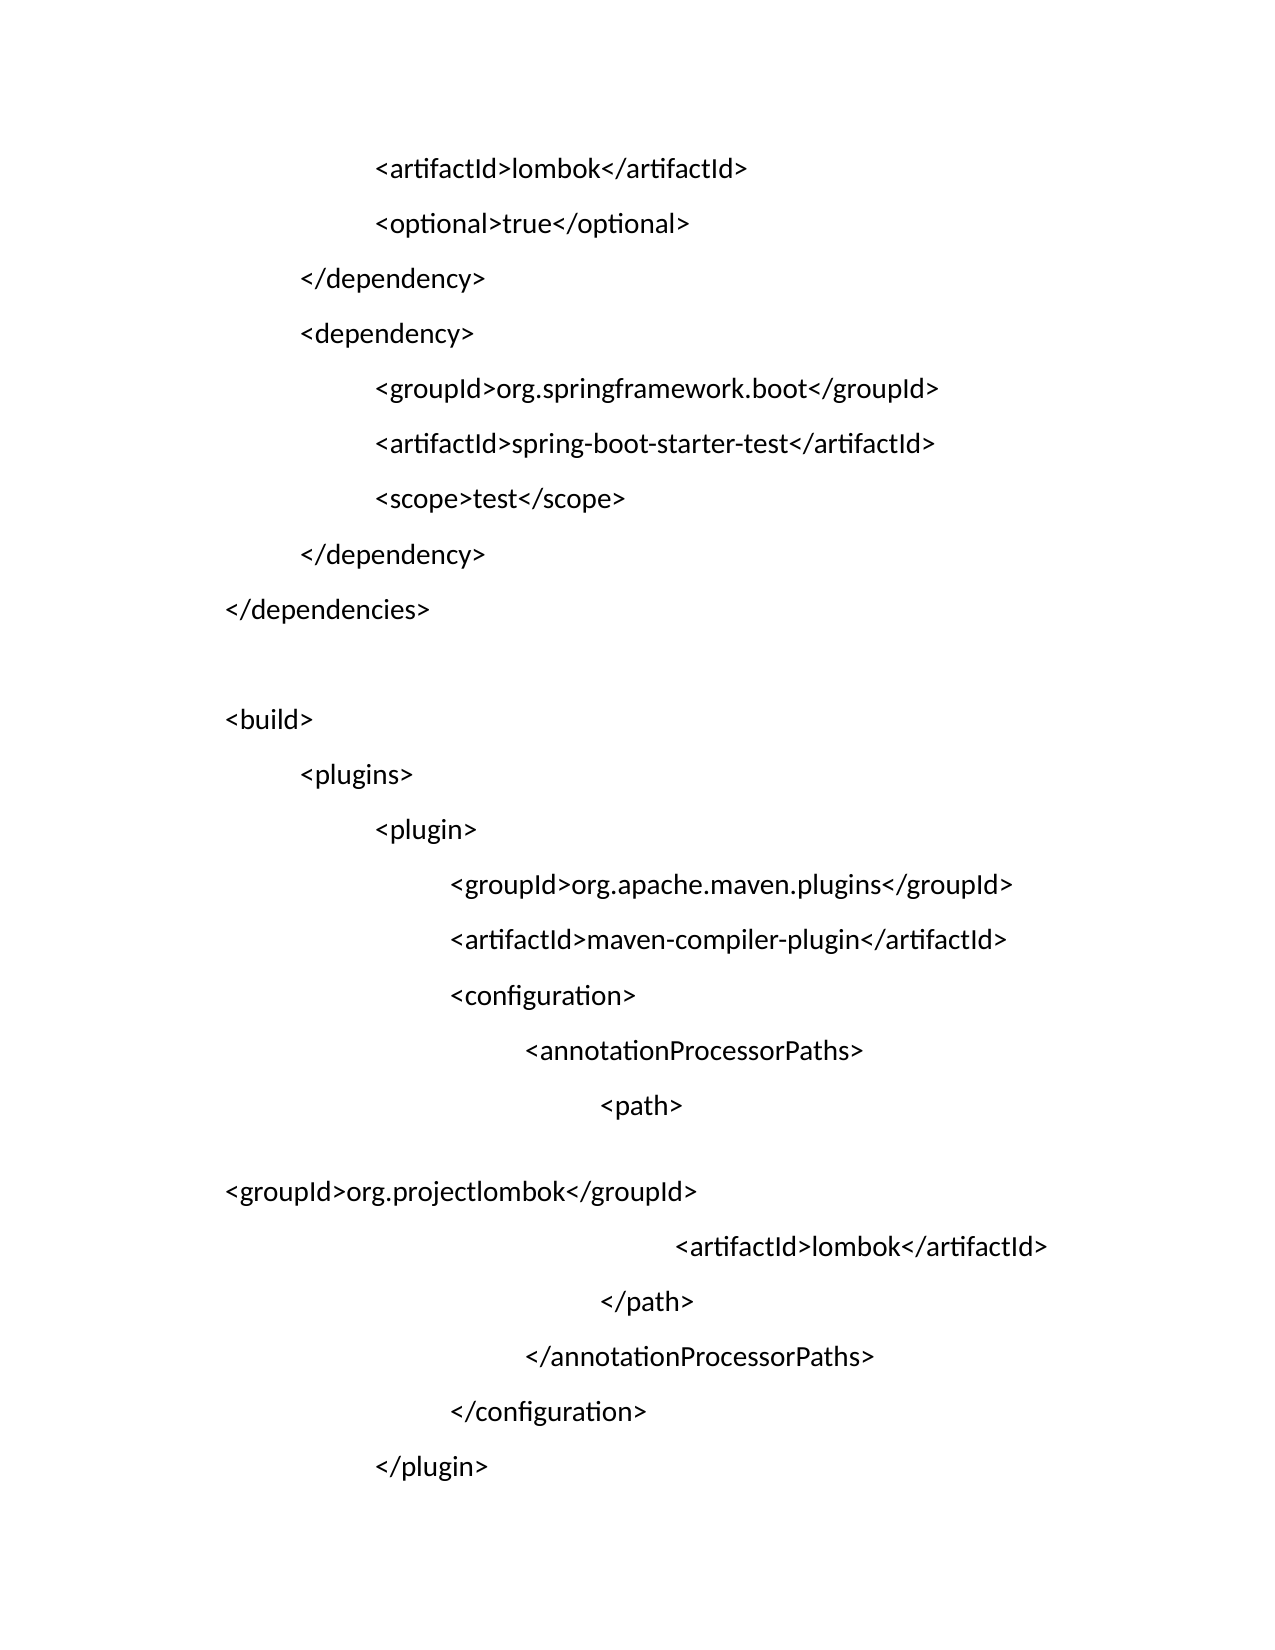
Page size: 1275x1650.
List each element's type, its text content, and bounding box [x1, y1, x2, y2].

text <dependency> [150, 315, 1125, 351]
text <build> [150, 701, 1125, 737]
text </annotationProcessorPaths> [150, 1338, 1125, 1374]
text </plugin> [150, 1448, 1125, 1484]
text <artifactId>maven-compiler-plugin</artifactId> [150, 921, 1125, 957]
text <plugin> [150, 811, 1125, 847]
text <plugins> [150, 756, 1125, 792]
text </dependency> [150, 536, 1125, 571]
text <groupId>org.projectlombok</groupId> [150, 1142, 1125, 1208]
text <groupId>org.springframework.boot</groupId> [150, 370, 1125, 406]
text </dependency> [150, 260, 1125, 296]
text </path> [150, 1283, 1125, 1318]
text <configuration> [150, 977, 1125, 1012]
text <scope>test</scope> [150, 481, 1125, 516]
text <optional>true</optional> [150, 205, 1125, 241]
text <artifactId>spring-boot-starter-test</artifactId> [150, 426, 1125, 461]
text <annotationProcessorPaths> [150, 1032, 1125, 1067]
text <groupId>org.apache.maven.plugins</groupId> [150, 866, 1125, 902]
text </dependencies> [150, 591, 1125, 626]
text </configuration> [150, 1393, 1125, 1429]
text <artifactId>lombok</artifactId> [150, 1228, 1125, 1263]
text <artifactId>lombok</artifactId> [150, 150, 1125, 186]
text <path> [150, 1087, 1125, 1122]
